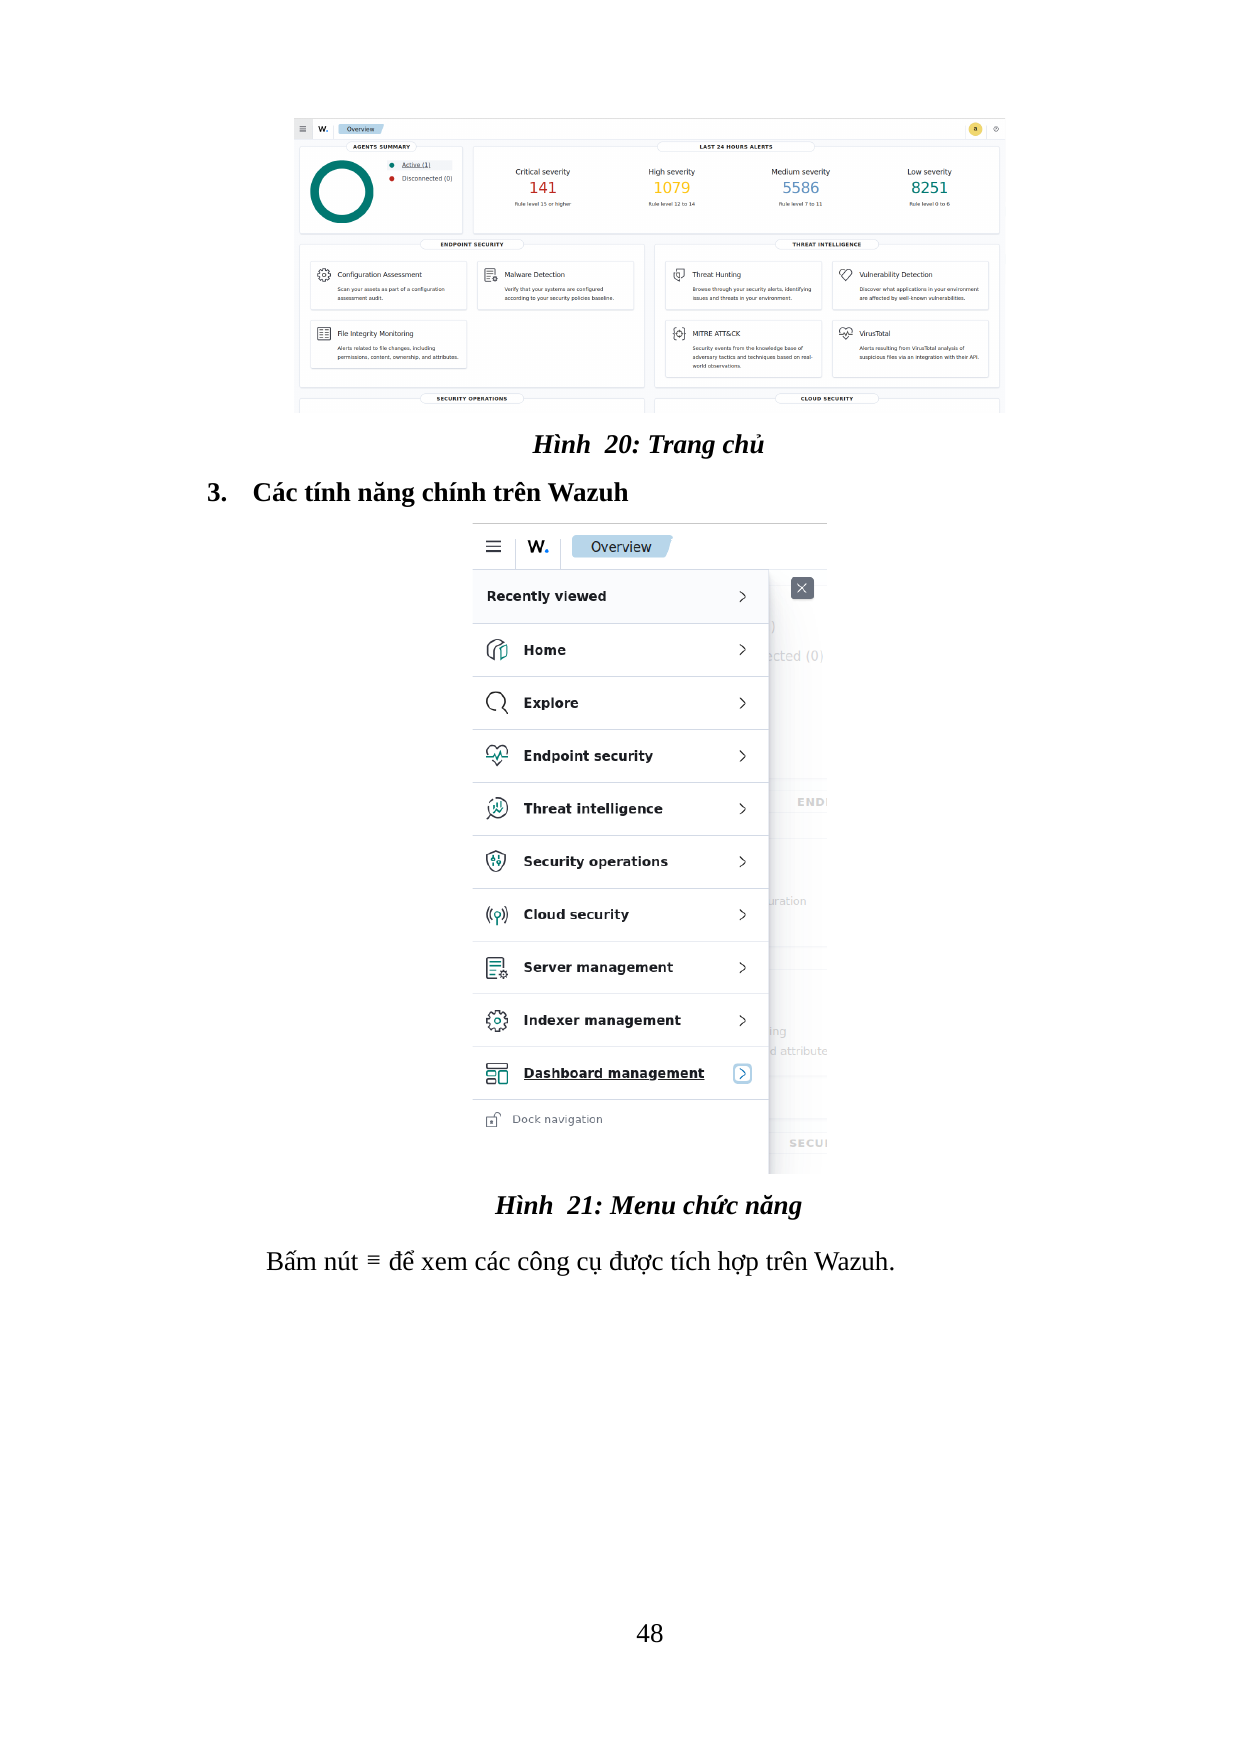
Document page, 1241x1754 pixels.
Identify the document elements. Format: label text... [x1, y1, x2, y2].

picture [472, 523, 827, 1174]
list Bấm nút để xem các công cụ được tích hợp trên Wazuh. [207, 1245, 1122, 1276]
text Hình 20: Trang chủ [177, 429, 1122, 460]
picture [294, 118, 1006, 413]
text Hình 21: Menu chức năng [177, 1189, 1122, 1220]
subtitle Các tính năng chính trên Wazuh [207, 476, 1122, 508]
